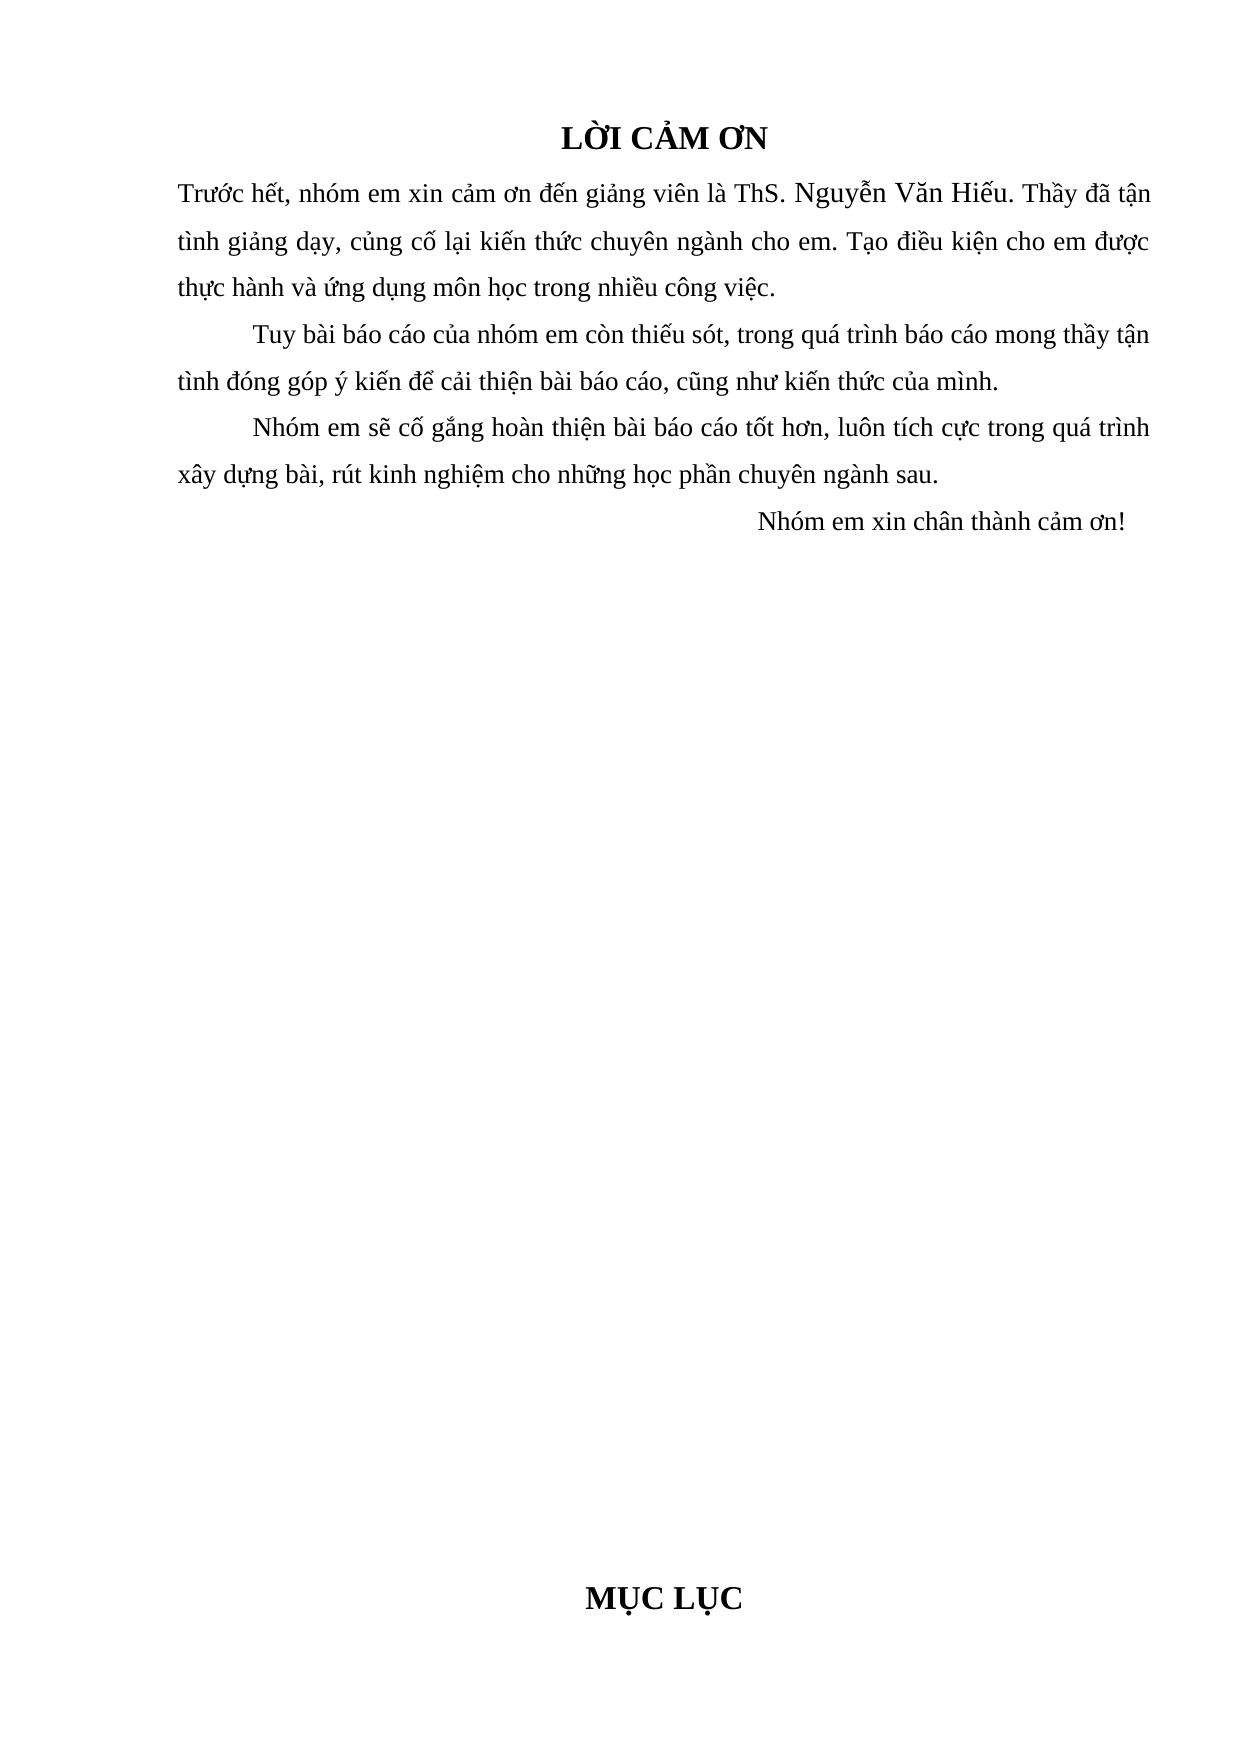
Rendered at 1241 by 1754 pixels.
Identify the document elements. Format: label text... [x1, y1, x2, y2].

text Trước hết, nhóm em xin cảm ơn đến giảng viên là ThS. Nguyễn Văn Hiếu. Thầy đã tận tình giảng dạy, củng cố lại kiến thức chuyên ngành cho em. Tạo điều kiện cho em được thực hành và ứng dụng môn học trong nhiều công việc. [177, 176, 1152, 302]
text Tuy bài báo cáo của nhóm em còn thiếu sót, trong quá trình báo cáo mong thầy tận tình đóng góp ý kiến để cải thiện bài báo cáo, cũng như kiến thức của mình. [177, 318, 1152, 396]
text Nhóm em xin chân thành cảm ơn! [402, 505, 1152, 536]
text MỤC LỤC [177, 1578, 1152, 1616]
text Nhóm em sẽ cố gắng hoàn thiện bài báo cáo tốt hơn, luôn tích cực trong quá trình xây dựng bài, rút kinh nghiệm cho những học phần chuyên ngành sau. [177, 411, 1152, 489]
text LỜI CẢM ƠN [177, 118, 1152, 156]
